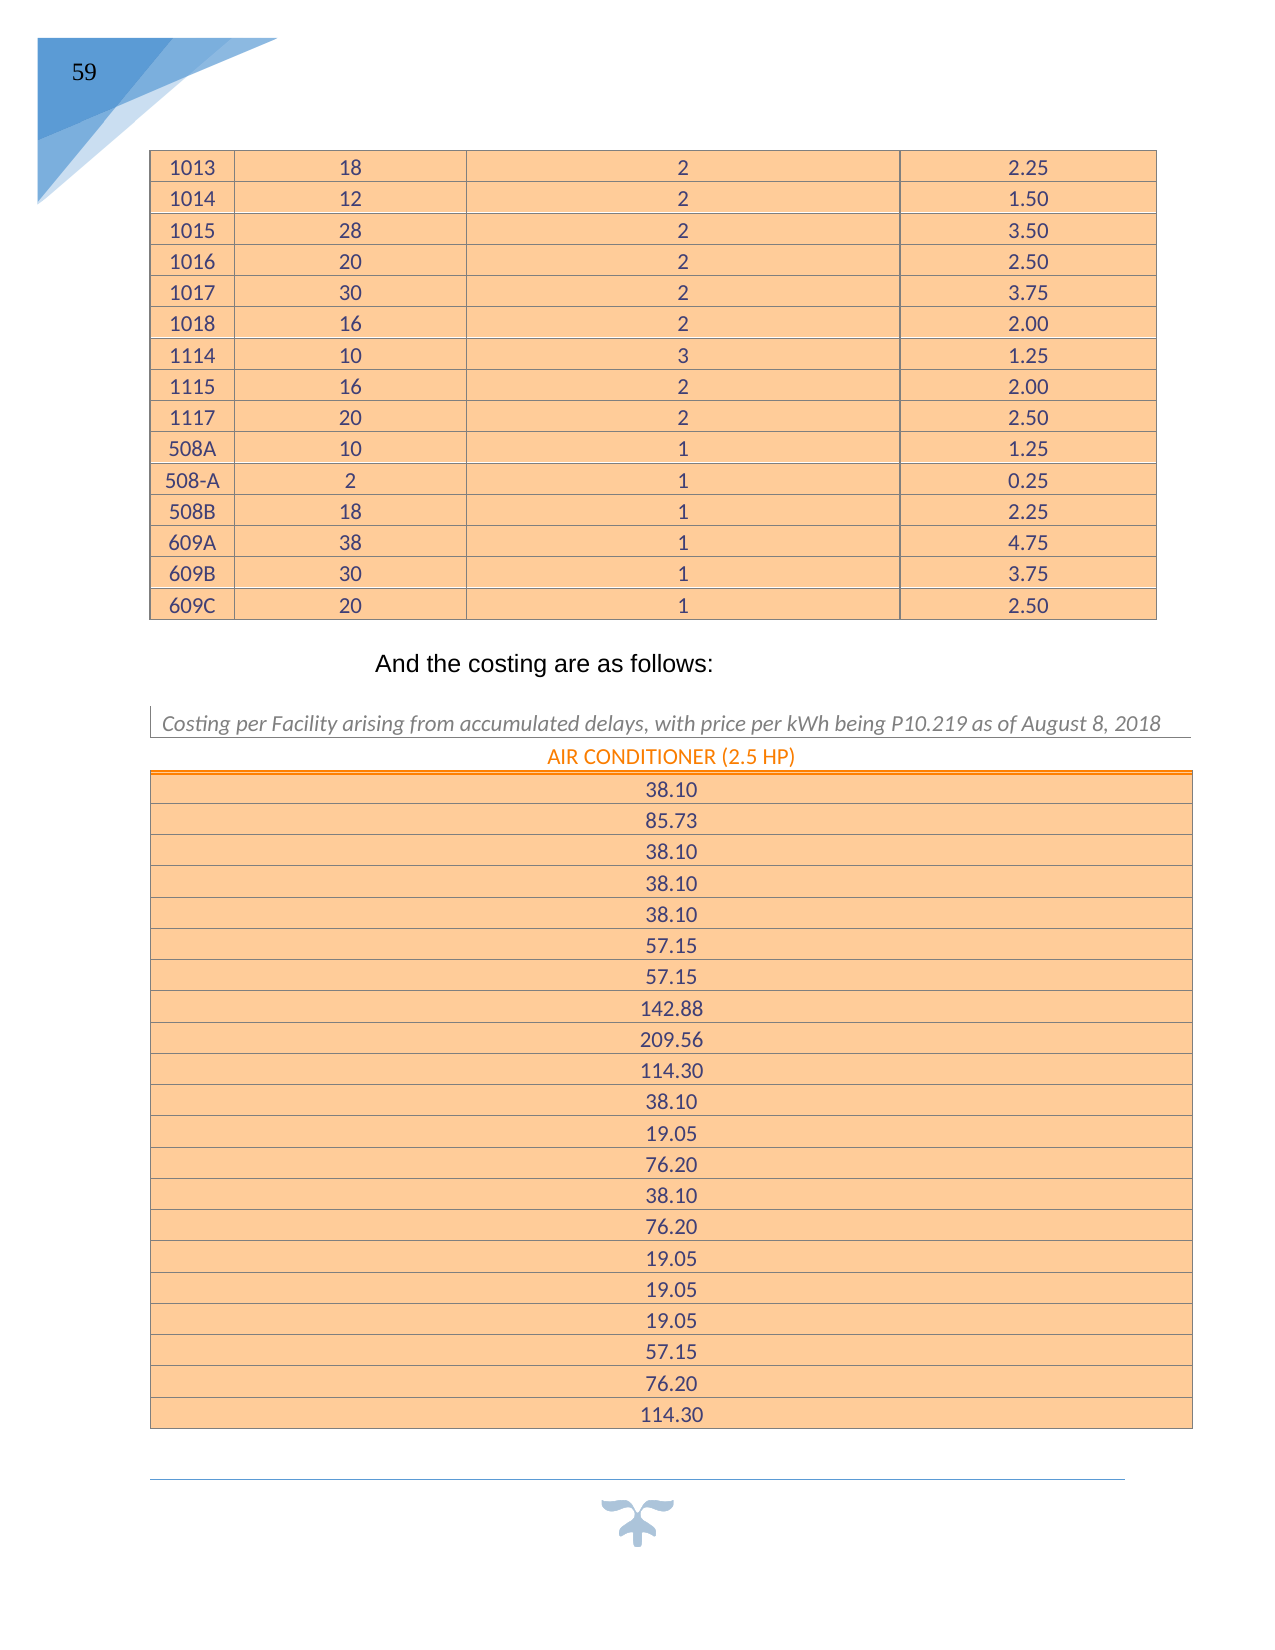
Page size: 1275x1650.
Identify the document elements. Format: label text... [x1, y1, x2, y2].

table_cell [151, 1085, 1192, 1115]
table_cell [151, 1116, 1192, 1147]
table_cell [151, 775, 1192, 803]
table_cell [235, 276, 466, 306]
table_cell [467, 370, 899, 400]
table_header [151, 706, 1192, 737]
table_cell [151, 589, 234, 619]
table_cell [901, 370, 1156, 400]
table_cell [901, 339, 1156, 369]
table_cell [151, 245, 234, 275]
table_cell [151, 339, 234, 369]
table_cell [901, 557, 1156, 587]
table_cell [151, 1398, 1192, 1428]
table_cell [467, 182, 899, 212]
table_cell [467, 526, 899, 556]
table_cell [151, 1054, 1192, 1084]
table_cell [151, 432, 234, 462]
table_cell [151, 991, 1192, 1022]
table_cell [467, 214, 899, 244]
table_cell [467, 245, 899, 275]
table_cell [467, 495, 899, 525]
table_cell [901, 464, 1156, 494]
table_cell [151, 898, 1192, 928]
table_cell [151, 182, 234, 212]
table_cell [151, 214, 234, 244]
picture [37, 37, 279, 206]
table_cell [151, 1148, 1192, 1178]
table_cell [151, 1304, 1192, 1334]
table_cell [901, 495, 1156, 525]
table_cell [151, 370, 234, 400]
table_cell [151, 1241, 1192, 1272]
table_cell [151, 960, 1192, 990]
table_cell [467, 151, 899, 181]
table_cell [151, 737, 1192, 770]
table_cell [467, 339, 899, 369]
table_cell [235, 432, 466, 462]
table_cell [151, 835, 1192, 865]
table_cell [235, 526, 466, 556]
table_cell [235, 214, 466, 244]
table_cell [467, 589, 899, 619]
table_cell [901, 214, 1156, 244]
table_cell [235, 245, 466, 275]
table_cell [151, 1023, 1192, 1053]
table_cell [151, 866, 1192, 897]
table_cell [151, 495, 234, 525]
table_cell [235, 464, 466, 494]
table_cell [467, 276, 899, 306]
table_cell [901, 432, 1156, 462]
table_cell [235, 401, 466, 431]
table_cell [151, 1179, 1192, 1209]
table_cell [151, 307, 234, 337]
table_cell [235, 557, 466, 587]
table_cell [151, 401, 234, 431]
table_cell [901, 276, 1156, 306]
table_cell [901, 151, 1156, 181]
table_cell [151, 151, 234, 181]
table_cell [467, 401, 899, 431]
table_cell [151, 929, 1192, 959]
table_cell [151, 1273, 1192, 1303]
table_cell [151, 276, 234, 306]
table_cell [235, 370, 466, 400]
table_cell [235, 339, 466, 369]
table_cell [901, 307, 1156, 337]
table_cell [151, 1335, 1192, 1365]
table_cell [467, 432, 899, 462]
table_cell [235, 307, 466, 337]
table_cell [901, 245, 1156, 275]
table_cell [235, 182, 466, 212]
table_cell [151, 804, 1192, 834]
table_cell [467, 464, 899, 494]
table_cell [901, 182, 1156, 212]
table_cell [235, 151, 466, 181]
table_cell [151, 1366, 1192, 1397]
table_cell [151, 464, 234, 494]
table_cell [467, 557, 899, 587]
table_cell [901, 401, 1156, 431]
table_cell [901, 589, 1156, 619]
text And the costing are as follows: [375, 648, 1125, 677]
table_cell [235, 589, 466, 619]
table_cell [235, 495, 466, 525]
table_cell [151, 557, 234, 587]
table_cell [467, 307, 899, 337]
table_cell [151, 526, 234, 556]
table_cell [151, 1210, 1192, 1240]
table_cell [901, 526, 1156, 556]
